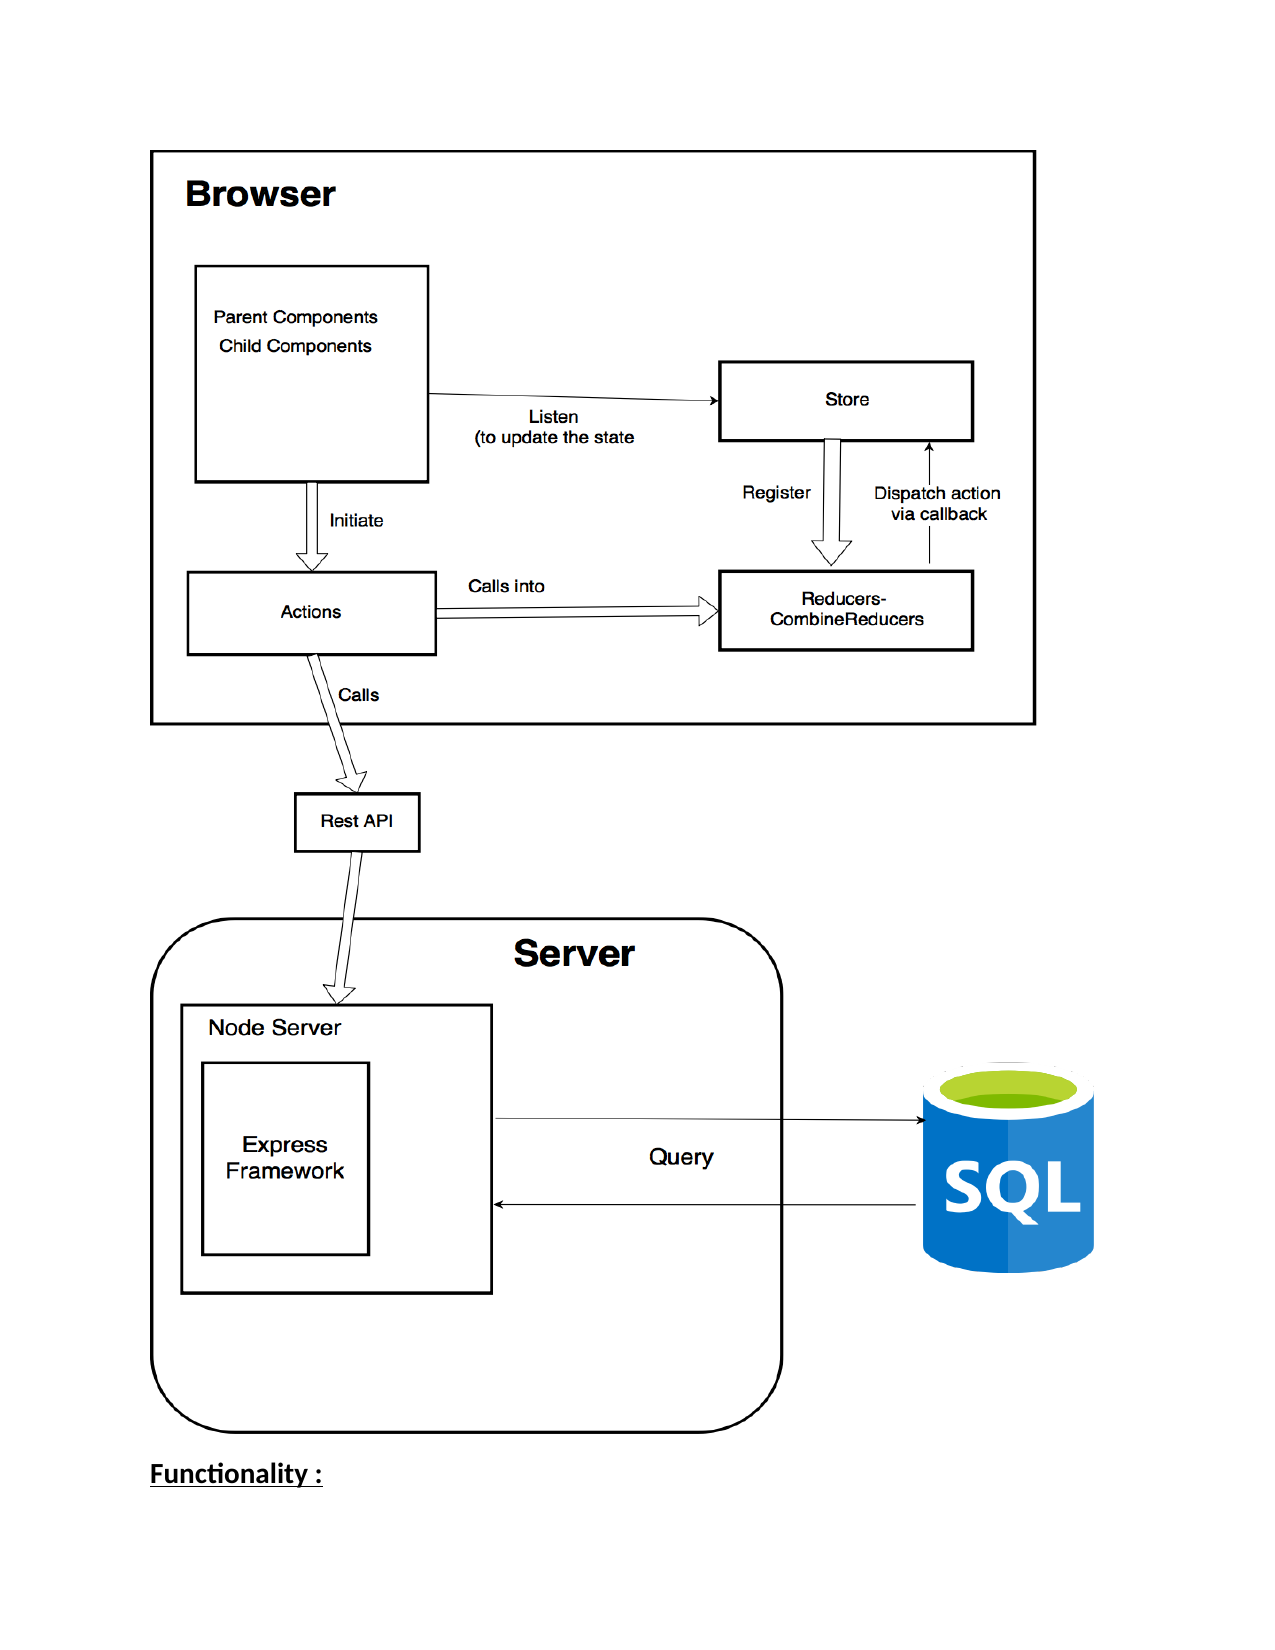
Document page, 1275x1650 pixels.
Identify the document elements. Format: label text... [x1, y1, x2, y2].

text Functionality : [150, 1455, 1125, 1491]
picture [150, 150, 1123, 1435]
